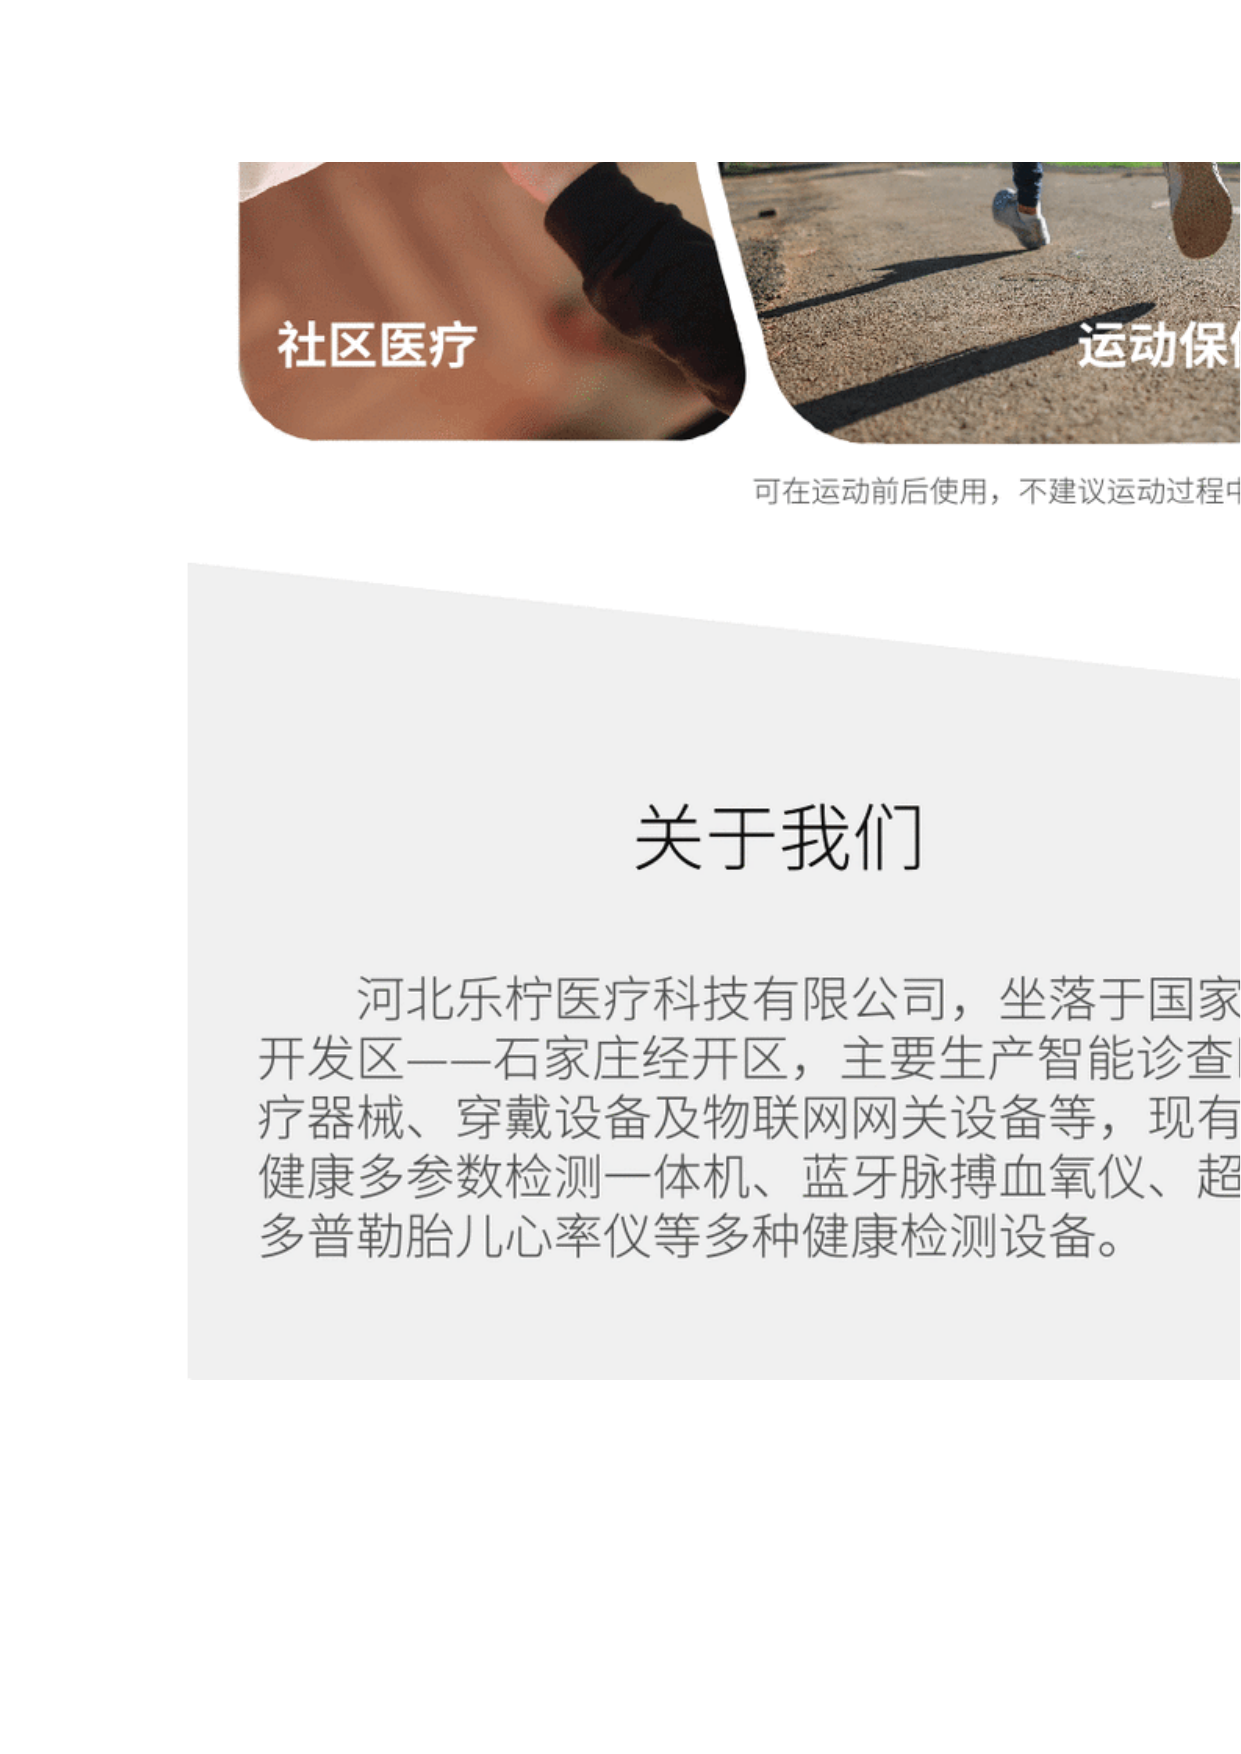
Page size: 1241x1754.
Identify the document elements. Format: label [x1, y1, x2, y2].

picture [187, 162, 1241, 1380]
